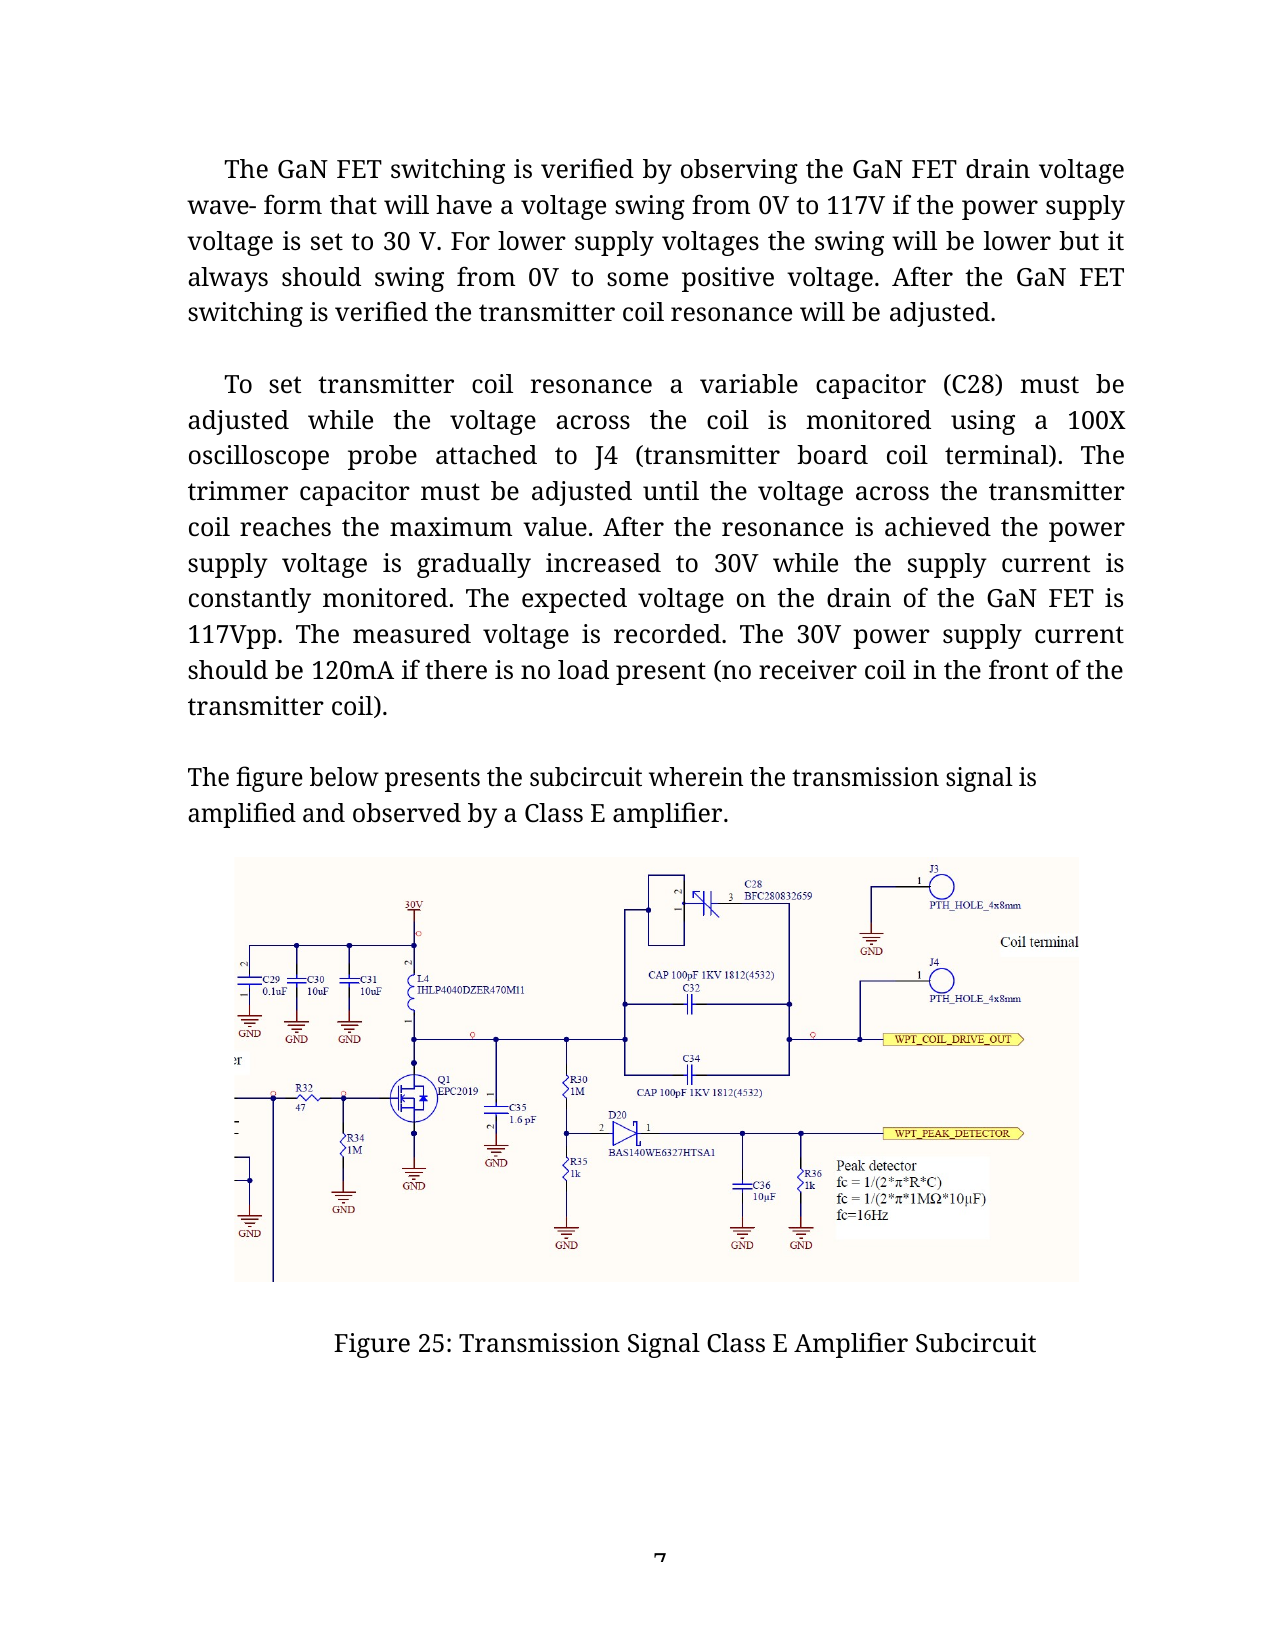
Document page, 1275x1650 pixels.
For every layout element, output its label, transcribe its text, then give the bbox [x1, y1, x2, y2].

text The figure below presents the subcircuit wherein the transmission signal is amplified and observed by a Class E amplifier. [187, 760, 1125, 829]
text To set transmitter coil resonance a variable capacitor (C28) must be adjusted while the voltage across the coil is monitored using a 100X oscilloscope probe attached to J4 (transmitter board coil terminal). The trimmer capacitor must be adjusted until the voltage across the transmitter coil reaches the maximum value. After the resonance is achieved the power supply voltage is gradually increased to 30V while the supply current is constantly monitored. The expected voltage on the drain of the GaN FET is 117Vpp. The measured voltage is recorded. The 30V power supply current should be 120mA if there is no load present (no receiver coil in the front of the transmitter coil). [187, 367, 1125, 722]
picture [234, 857, 1079, 1282]
text The GaN FET switching is verified by observing the GaN FET drain voltage wave- form that will have a voltage swing from 0V to 117V if the power supply voltage is set to 30 V. For lower supply voltages the swing will be lower but it always should swing from 0V to some positive voltage. After the GaN FET switching is verified the transmitter coil resonance will be adjusted. [187, 152, 1125, 329]
text Figure 25: Transmission Signal Class E Amplifier Subcircuit [334, 1326, 1225, 1360]
